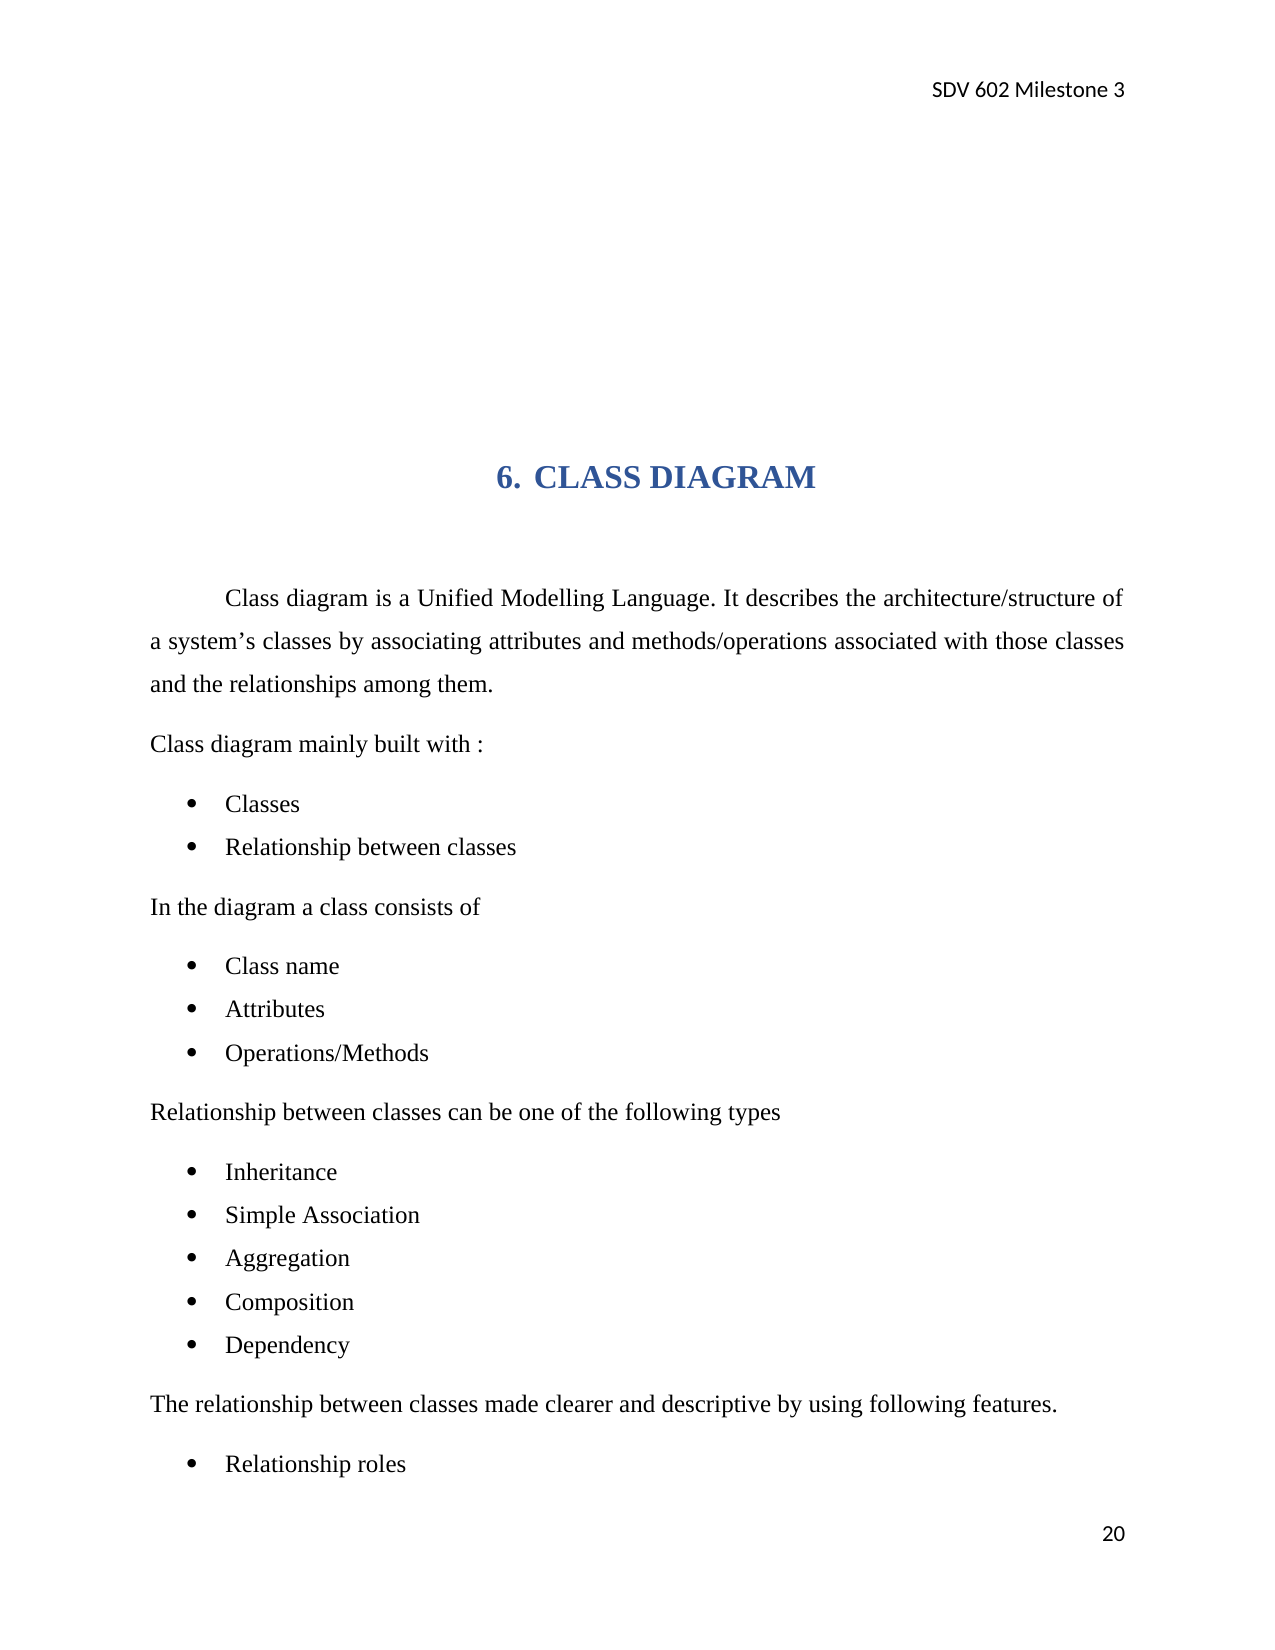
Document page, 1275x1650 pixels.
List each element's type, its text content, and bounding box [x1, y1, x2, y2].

list Relationship roles [187, 1449, 1125, 1478]
list Class name [187, 951, 1125, 980]
text In the diagram a class consists of [150, 892, 1125, 920]
list Aggregation [187, 1243, 1125, 1272]
list Simple Association [187, 1200, 1125, 1229]
list Composition [187, 1287, 1125, 1315]
list Inheritance [187, 1157, 1125, 1186]
list Dependency [187, 1330, 1125, 1358]
list Operations/Methods [187, 1038, 1125, 1066]
text The relationship between classes made clearer and descriptive by using following features. [150, 1389, 1125, 1418]
subtitle CLASS DIAGRAM [187, 457, 1125, 496]
list Attributes [187, 994, 1125, 1023]
list Classes [187, 789, 1125, 817]
text Relationship between classes can be one of the following types [150, 1097, 1125, 1126]
text Class diagram mainly built with : [150, 729, 1125, 758]
text Class diagram is a Unified Modelling Language. It describes the architecture/structure of a system’s classes by associating attributes and methods/operations associated with those classes and the relationships among them. [150, 583, 1125, 698]
list Relationship between classes [187, 832, 1125, 861]
